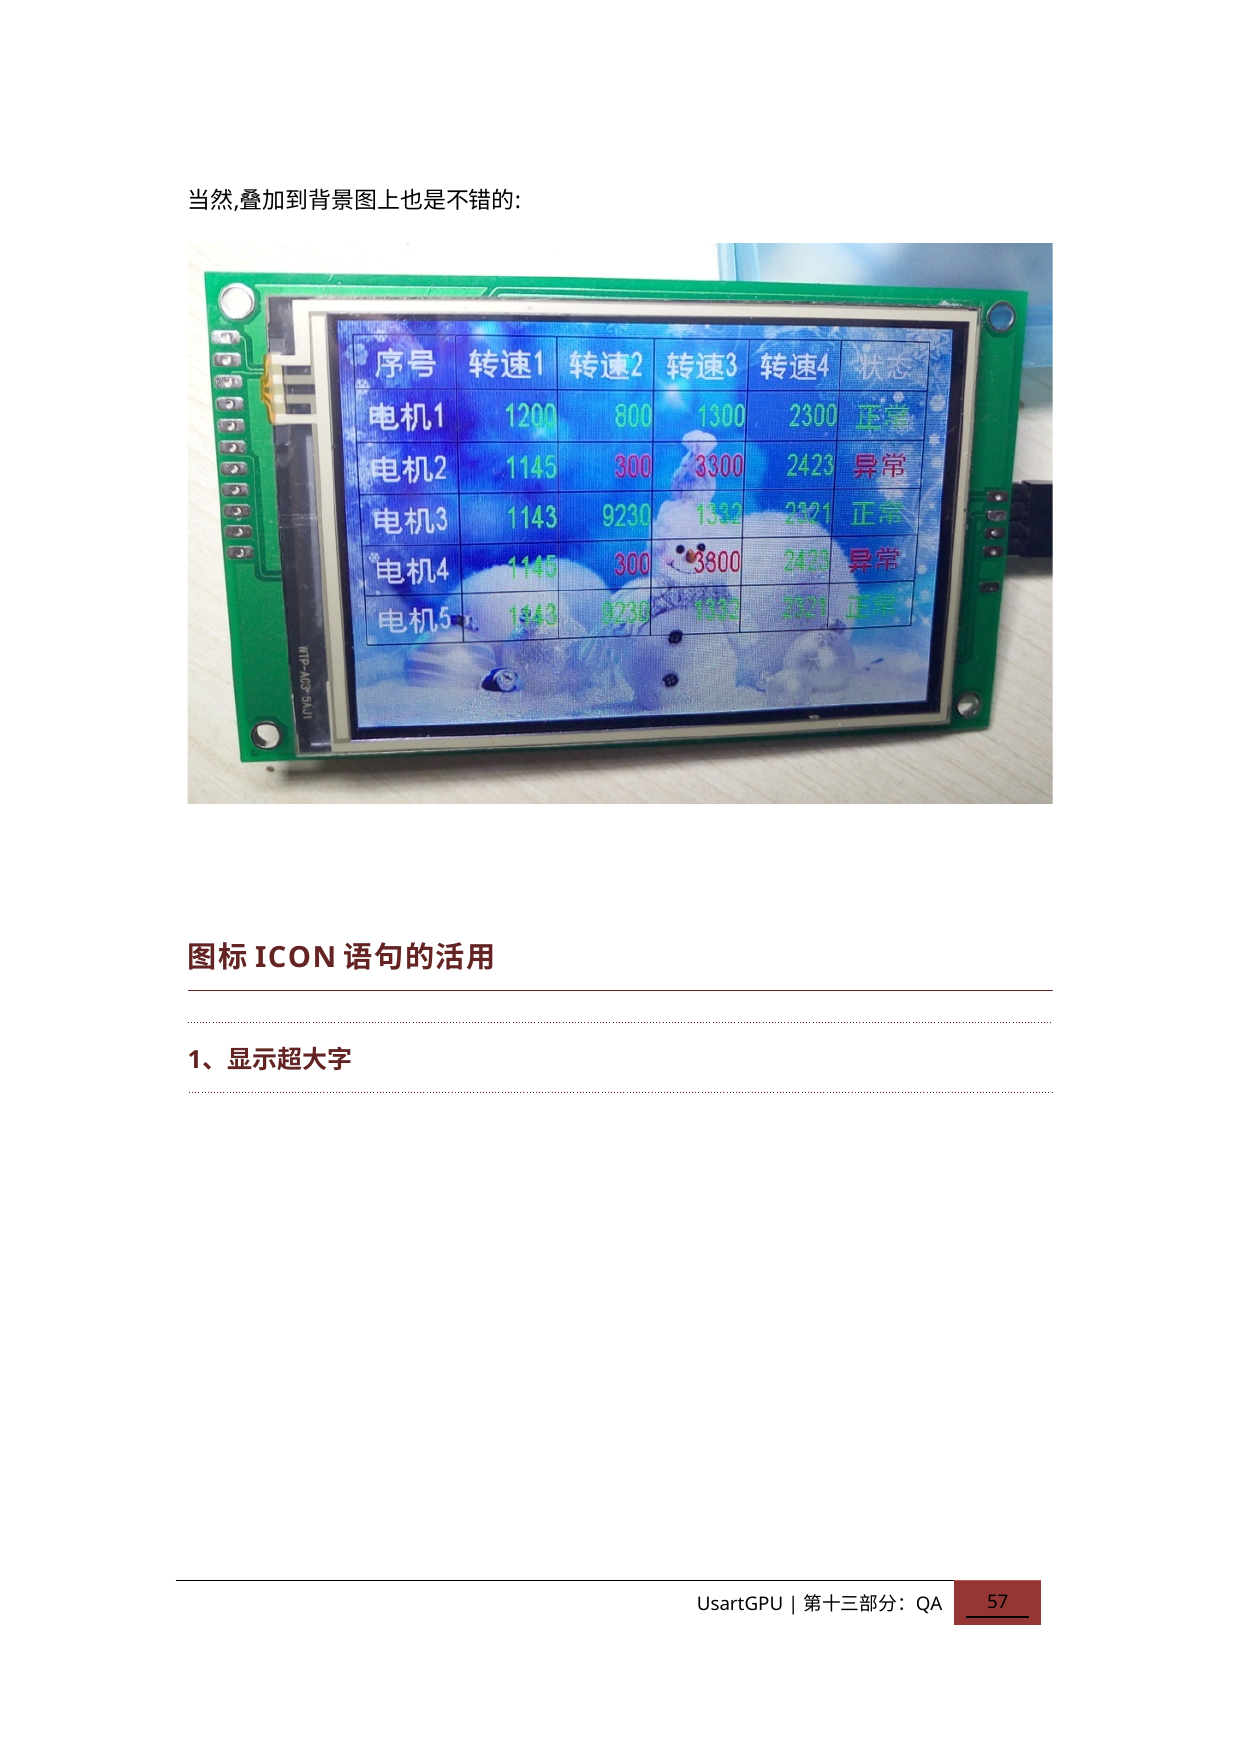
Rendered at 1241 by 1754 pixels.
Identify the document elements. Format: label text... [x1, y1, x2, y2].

picture [187, 243, 1053, 804]
subtitle 图标ICON语句的活用 [187, 923, 1053, 991]
text 当然,叠加到背景图上也是不错的: [187, 166, 1053, 231]
subtitle 1、显示超大字 [187, 1022, 1053, 1093]
